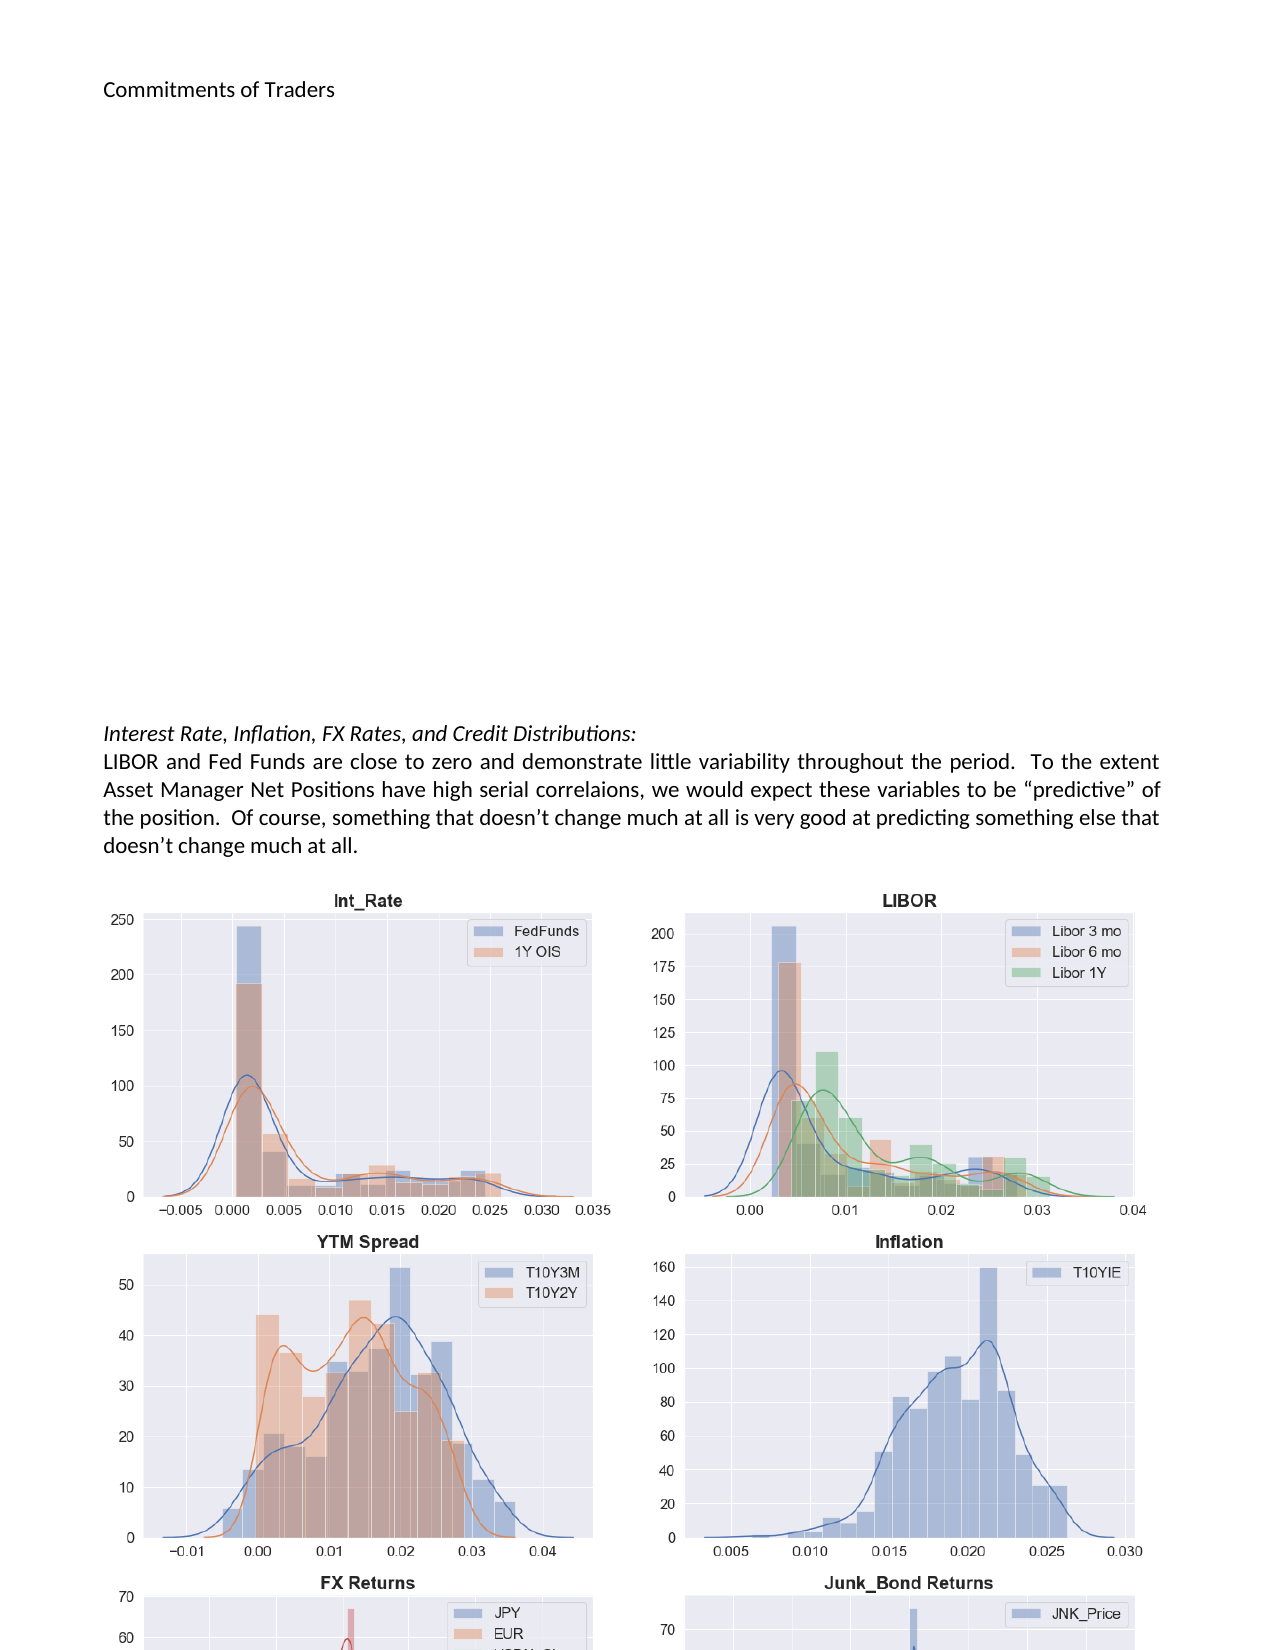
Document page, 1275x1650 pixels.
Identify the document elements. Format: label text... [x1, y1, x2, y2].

picture [103, 887, 1153, 1650]
text LIBOR and Fed Funds are close to zero and demonstrate little variability throughout the period. To the extent Asset Manager Net Positions have high serial correlaions, we would expect these variables to be “predictive” of the position. Of course, something that doesn’t change much at all is very good at predicting something else that doesn’t change much at all. [103, 747, 1162, 859]
text Interest Rate, Inflation, FX Rates, and Credit Distributions: [103, 719, 1162, 747]
